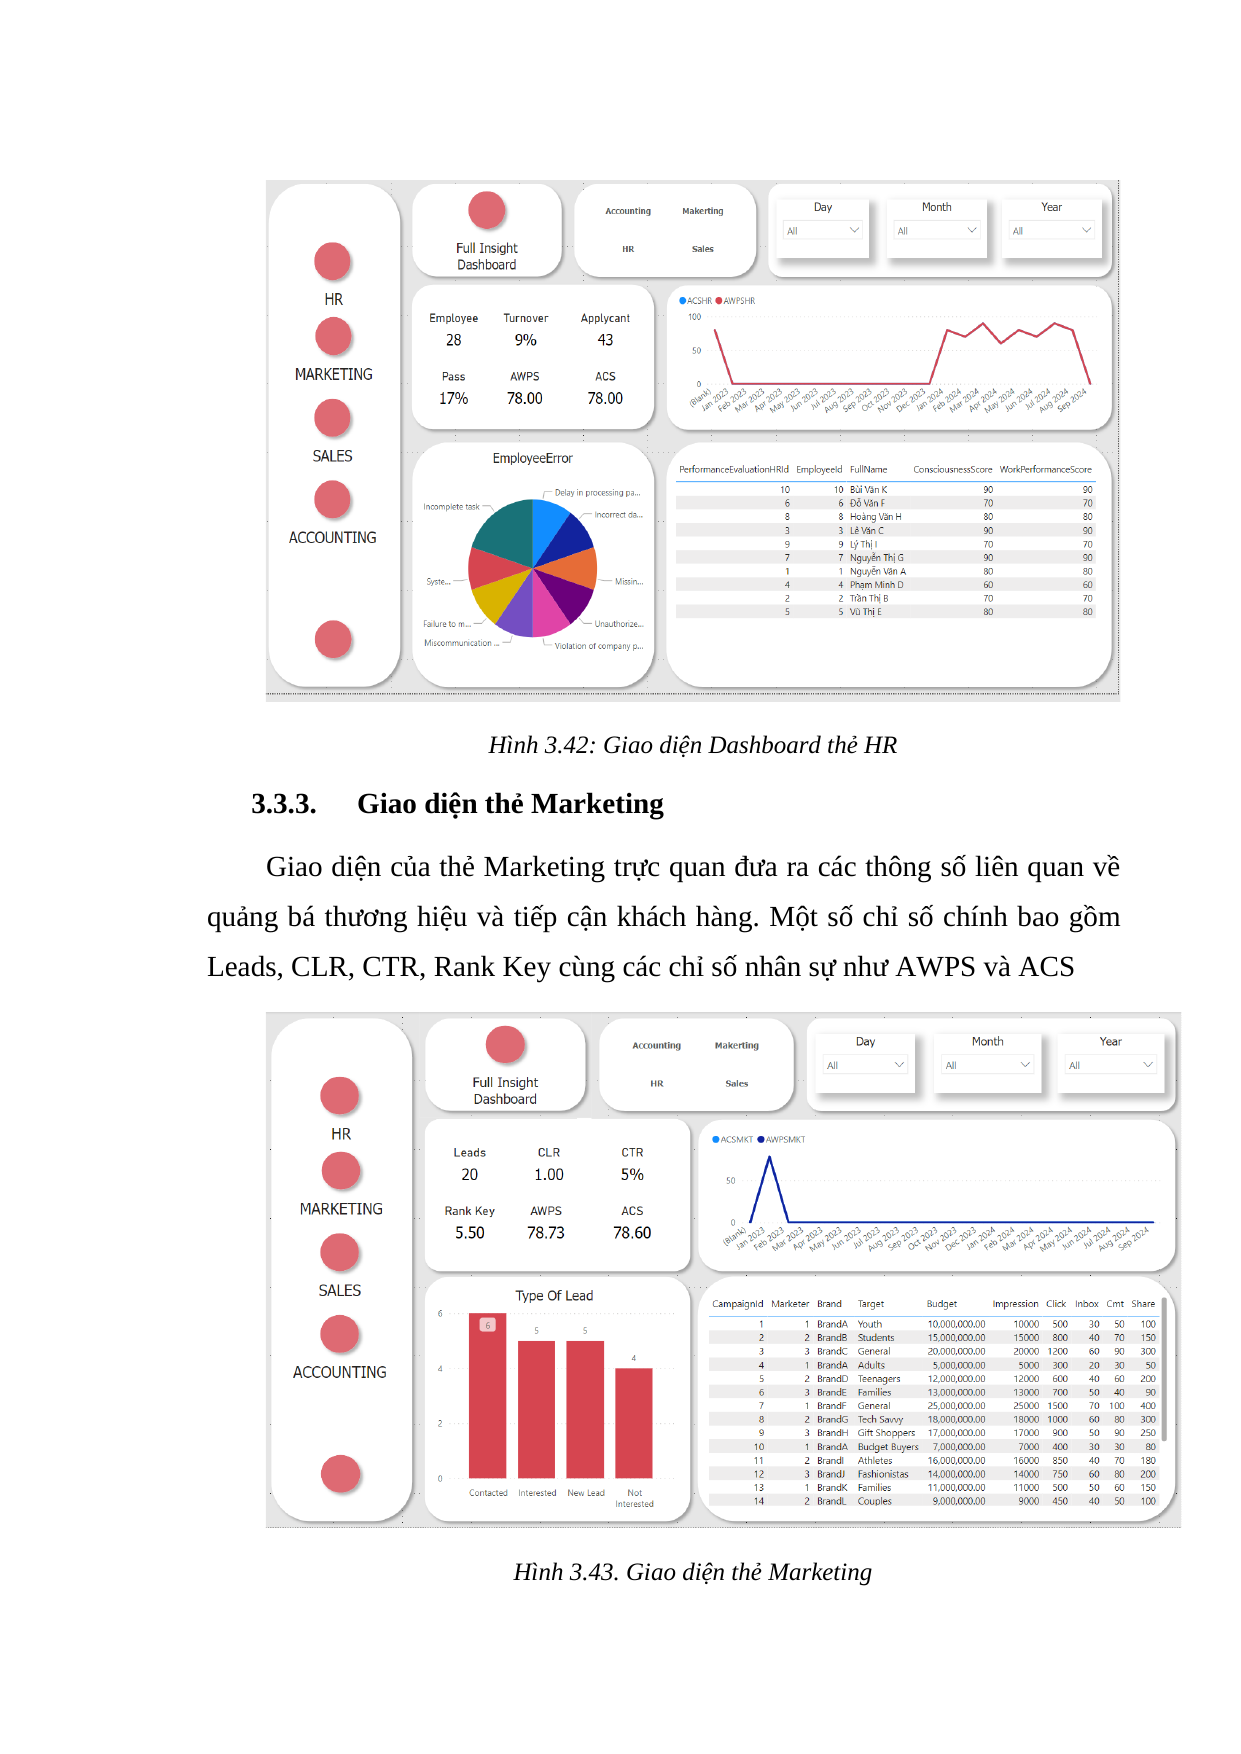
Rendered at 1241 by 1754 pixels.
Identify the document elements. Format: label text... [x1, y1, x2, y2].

text Hình 3.43. Giao diện thẻ Marketing [207, 1557, 1122, 1585]
picture [265, 180, 1121, 702]
text Giao diện của thẻ Marketing trực quan đưa ra các thông số liên quan về quảng bá thương hiệu và tiếp cận khách hàng. Một số chỉ số chính bao gồm Leads, CLR, CTR, Rank Key cùng các chỉ số nhân sự như AWPS và ACS [207, 849, 1122, 983]
text Hình 3.42: Giao diện Dashboard thẻ HR [207, 731, 1122, 759]
picture [265, 1012, 1182, 1528]
subtitle 3.3.3. Giao diện thẻ Marketing [251, 786, 1122, 820]
